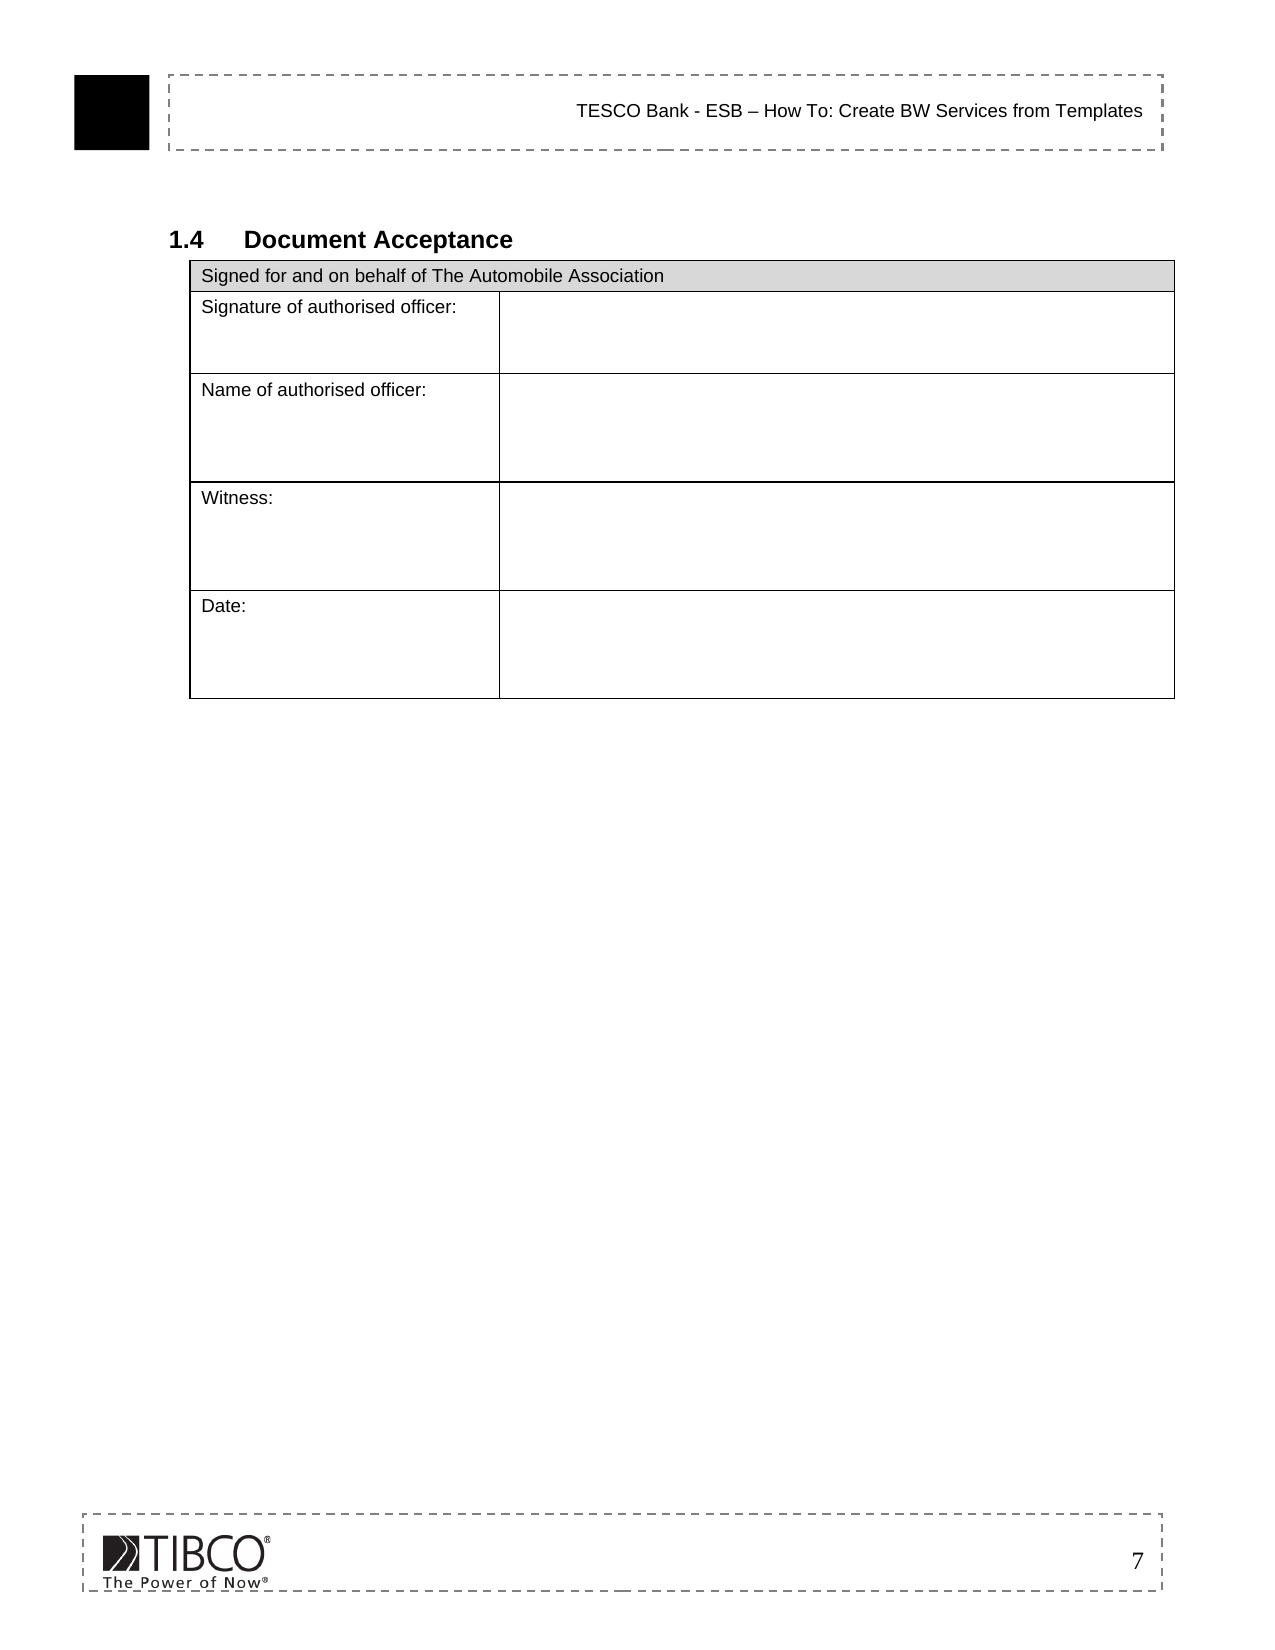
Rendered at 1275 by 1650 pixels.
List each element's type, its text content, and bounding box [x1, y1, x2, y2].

table_cell [500, 374, 1174, 481]
table_cell Date: [191, 591, 499, 698]
table_cell [500, 483, 1174, 589]
table_cell Signature of authorised officer: [191, 292, 499, 373]
table_header Signed for and on behalf of [191, 261, 1174, 291]
subtitle Document Acceptance [169, 225, 1162, 254]
table_cell [500, 292, 1174, 373]
picture [103, 1535, 271, 1588]
table_cell Witness: [191, 483, 499, 589]
table_cell Name of authorised officer: [191, 374, 499, 481]
table_cell [500, 591, 1174, 698]
